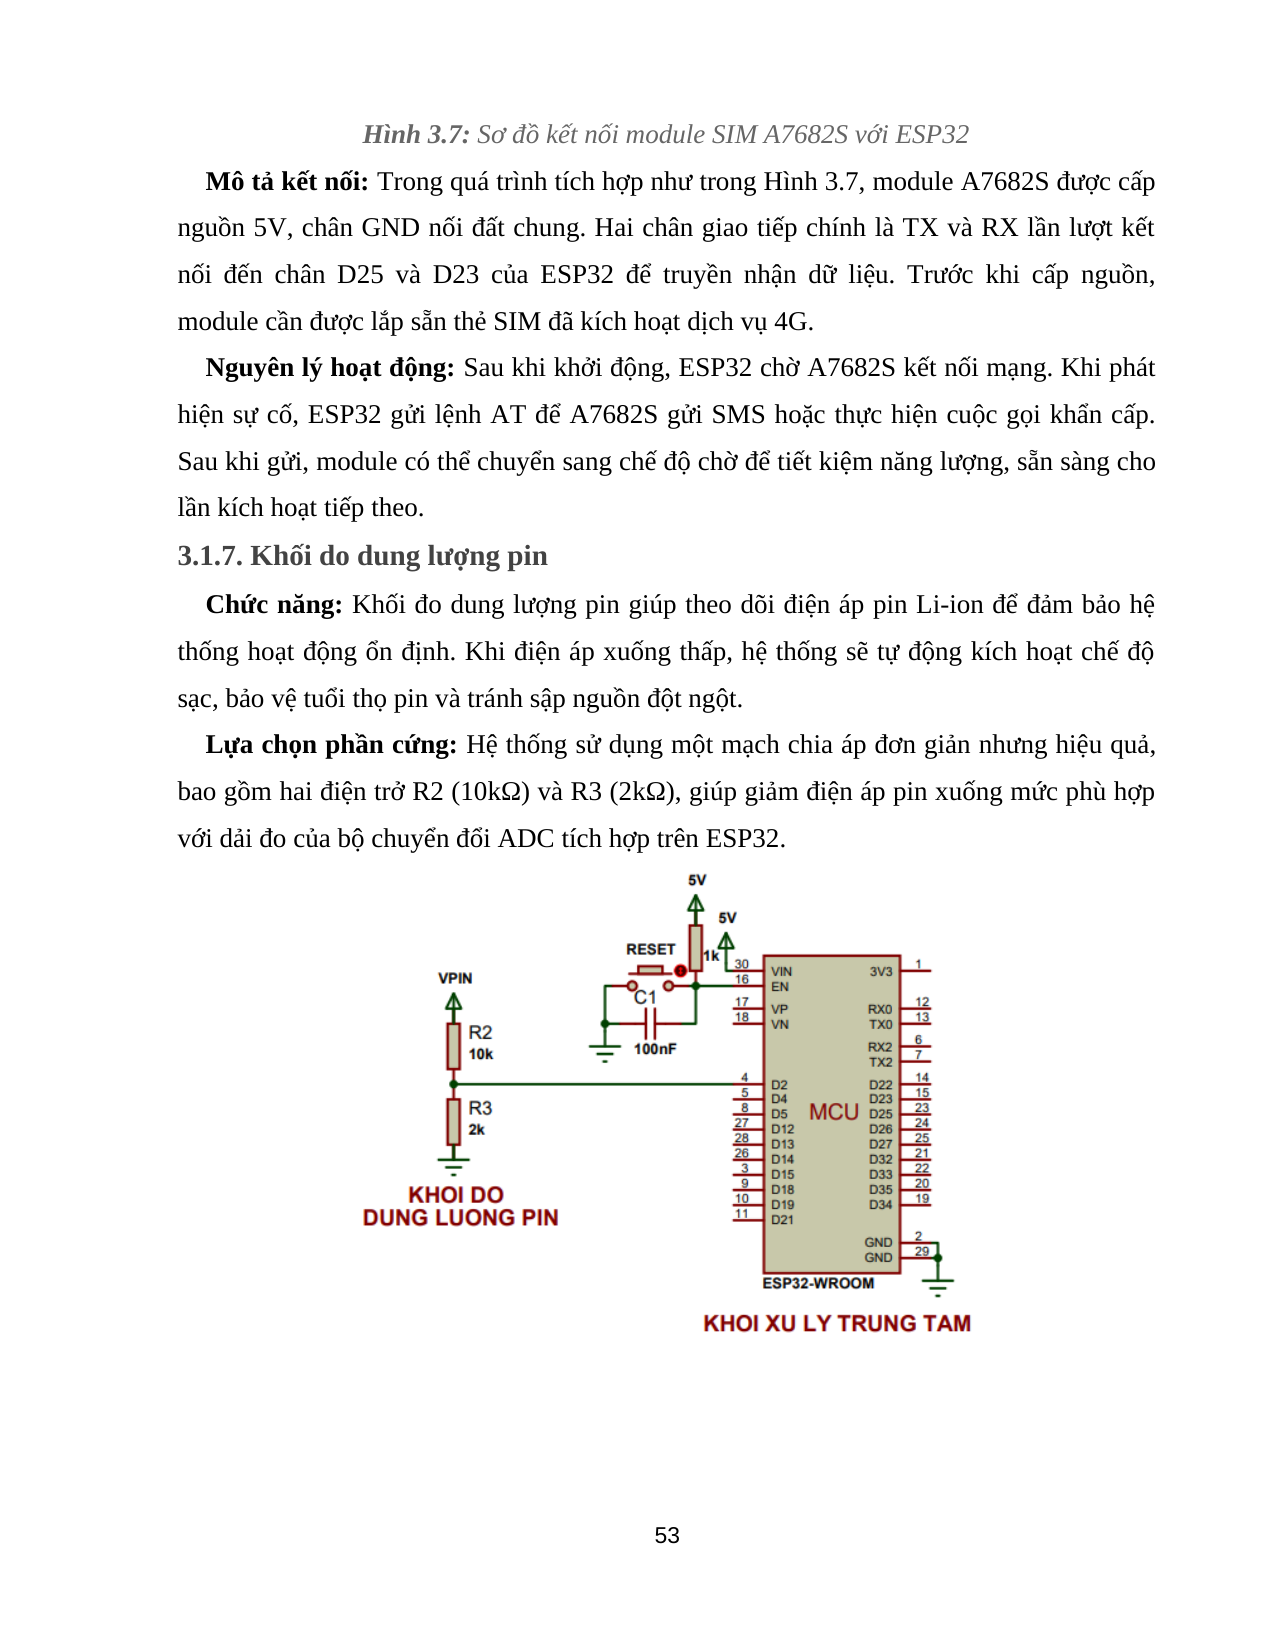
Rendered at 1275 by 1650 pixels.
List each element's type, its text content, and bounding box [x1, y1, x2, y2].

text Lựa chọn phần cứng: Hệ thống sử dụng một mạch chia áp đơn giản nhưng hiệu quả, bao gồm hai điện trở R2 (10kΩ) và R3 (2kΩ), giúp giảm điện áp pin xuống mức phù hợp với dải đo của bộ chuyển đổi ADC tích hợp trên ESP32. [177, 728, 1157, 853]
text Nguyên lý hoạt động: Sau khi khởi động, ESP32 chờ A7682S kết nối mạng. Khi phát hiện sự cố, ESP32 gửi lệnh AT để A7682S gửi SMS hoặc thực hiện cuộc gọi khẩn cấp. Sau khi gửi, module có thể chuyển sang chế độ chờ để tiết kiệm năng lượng, sẵn sàng cho lần kích hoạt tiếp theo. [177, 351, 1157, 523]
picture [355, 868, 980, 1339]
text Mô tả kết nối: Trong quá trình tích hợp như trong Hình 3.7, module A7682S được cấp nguồn 5V, chân GND nối đất chung. Hai chân giao tiếp chính là TX và RX lần lượt kết nối đến chân D25 và D23 của ESP32 để truyền nhận dữ liệu. Trước khi cấp nguồn, module cần được lắp sẵn thẻ SIM đã kích hoạt dịch vụ 4G. [177, 165, 1157, 336]
text Chức năng: Khối đo dung lượng pin giúp theo dõi điện áp pin Li-ion để đảm bảo hệ thống hoạt động ổn định. Khi điện áp xuống thấp, hệ thống sẽ tự động kích hoạt chế độ sạc, bảo vệ tuổi thọ pin và tránh sập nguồn đột ngột. [177, 588, 1157, 713]
subtitle 3.1.7. Khối do dung lượng pin [177, 538, 1157, 572]
subtitle Hình 3.7: Sơ đồ kết nối module SIM A7682S với ESP32 [177, 118, 1157, 149]
